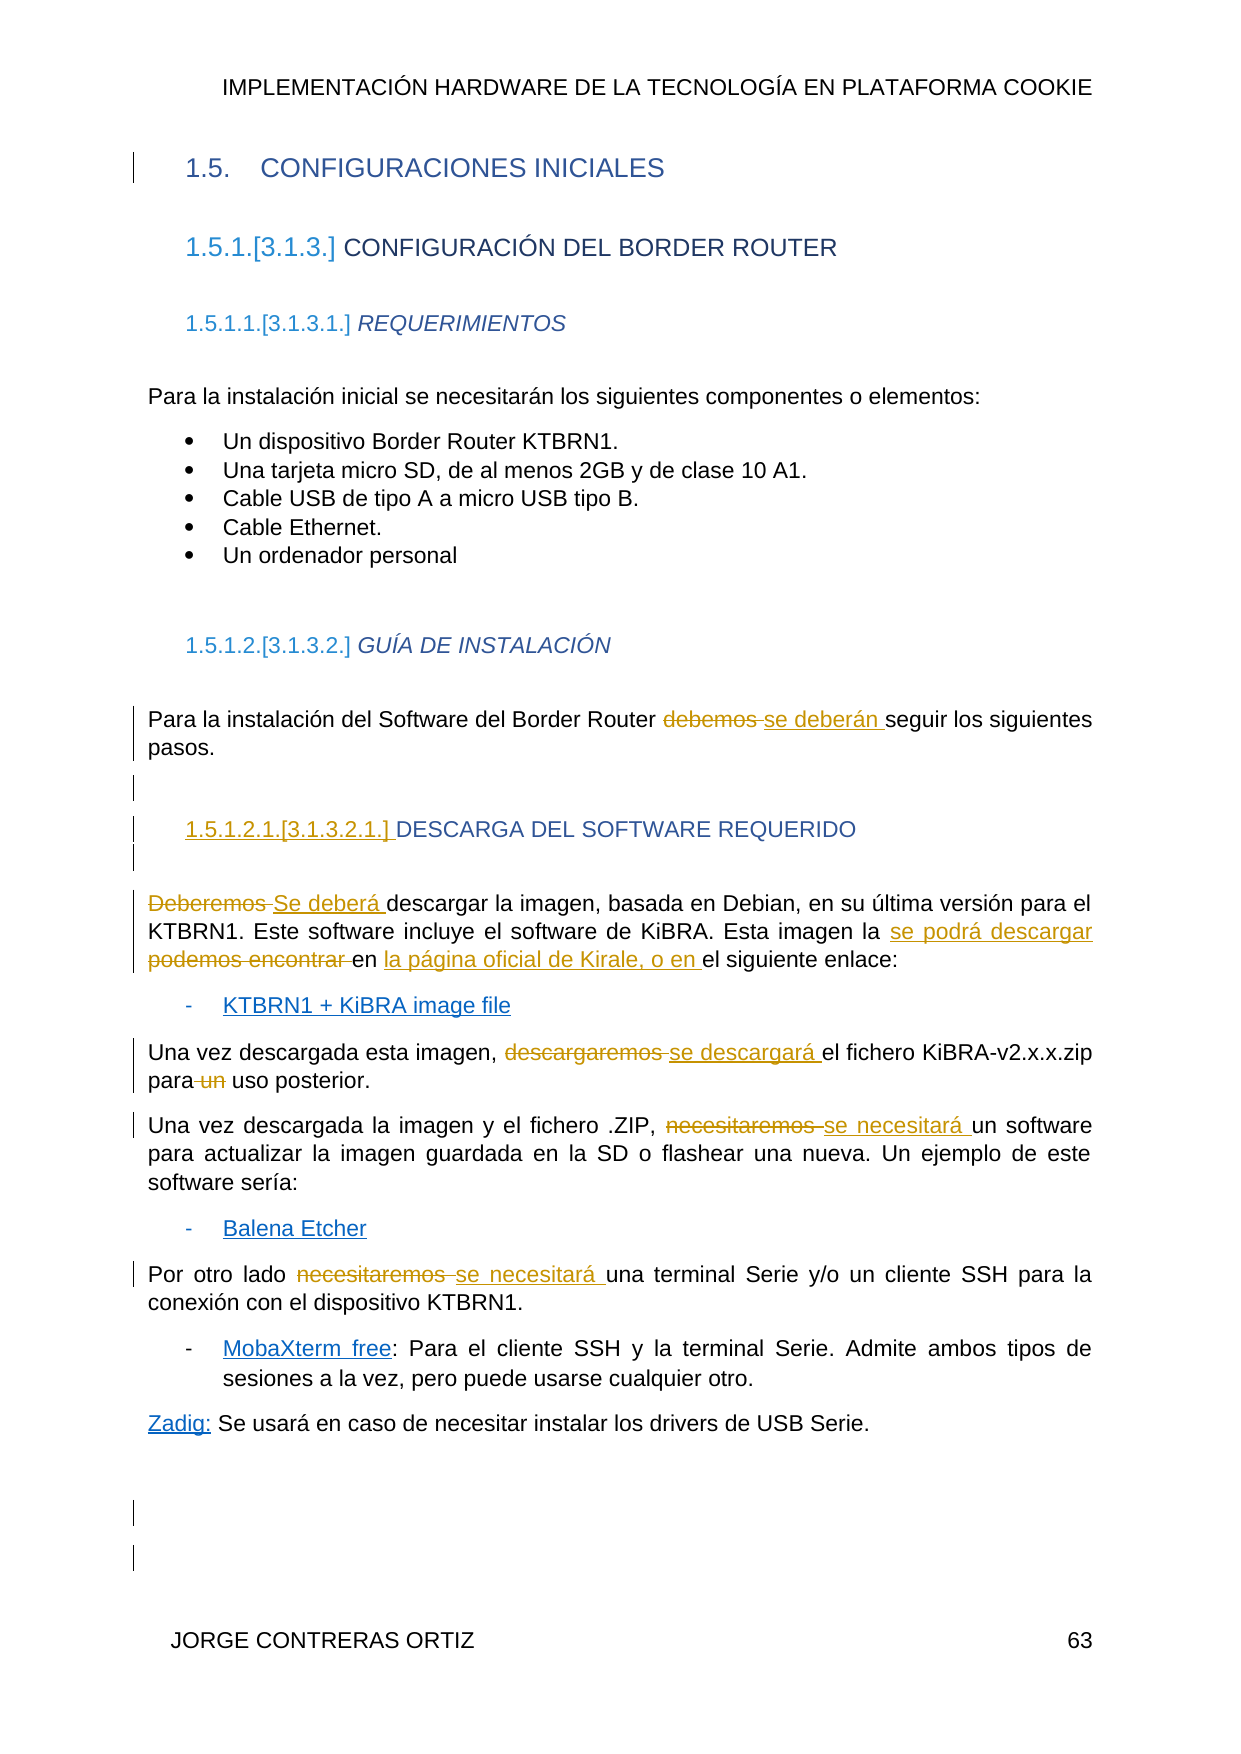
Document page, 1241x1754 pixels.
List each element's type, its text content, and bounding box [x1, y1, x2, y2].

list Cable USB de tipo A a micro USB tipo B. [185, 485, 1092, 511]
text Zadig: Se usará en caso de necesitar instalar los drivers de USB Serie. [148, 1409, 1092, 1436]
list Balena Etcher [185, 1214, 1092, 1242]
subtitle CONFIGURACIÓN DEL BORDER ROUTER [185, 231, 1092, 262]
list Una tarjeta micro SD, de al menos 2GB y de clase 10 A1. [185, 457, 1092, 483]
list Cable Ethernet. [185, 513, 1092, 540]
list MobaXterm free: Para el cliente SSH y la terminal Serie. Admite ambos tipos de sesiones a la vez, pero puede usarse cualquier otro. [185, 1334, 1092, 1391]
subtitle CONFIGURACIONES INICIALES [185, 152, 1092, 183]
text descargar la imagen, basada en Debian, en su última versión para el KTBRN1. Este software incluye el software de KiBRA. Esta imagen la en el siguiente enlace: [148, 889, 1092, 973]
subtitle REQUERIMIENTOS [185, 309, 1092, 336]
list KTBRN1 + KiBRA image file [185, 992, 1092, 1019]
text Para la instalación del Software del Border Router seguir los siguientes pasos. [148, 706, 1092, 761]
subtitle GUÍA DE INSTALACIÓN [185, 632, 1092, 658]
text Por otro lado una terminal Serie y/o un cliente SSH para la conexión con el dispositivo KTBRN1. [148, 1261, 1092, 1316]
text Una vez descargada la imagen y el fichero .ZIP, un software para actualizar la imagen guardada en la SD o flashear una nueva. Un ejemplo de este software sería: [148, 1112, 1092, 1195]
text Una vez descargada esta imagen, el fichero KiBRA-v2.x.x.zip para uso posterior. [148, 1038, 1092, 1093]
text Para la instalación inicial se necesitarán los siguientes componentes o elementos: [148, 383, 1092, 409]
subtitle DESCARGA DEL SOFTWARE REQUERIDO [185, 816, 1092, 842]
list Un dispositivo Border Router KTBRN1. [185, 428, 1092, 454]
list Un ordenador personal [185, 542, 1092, 568]
